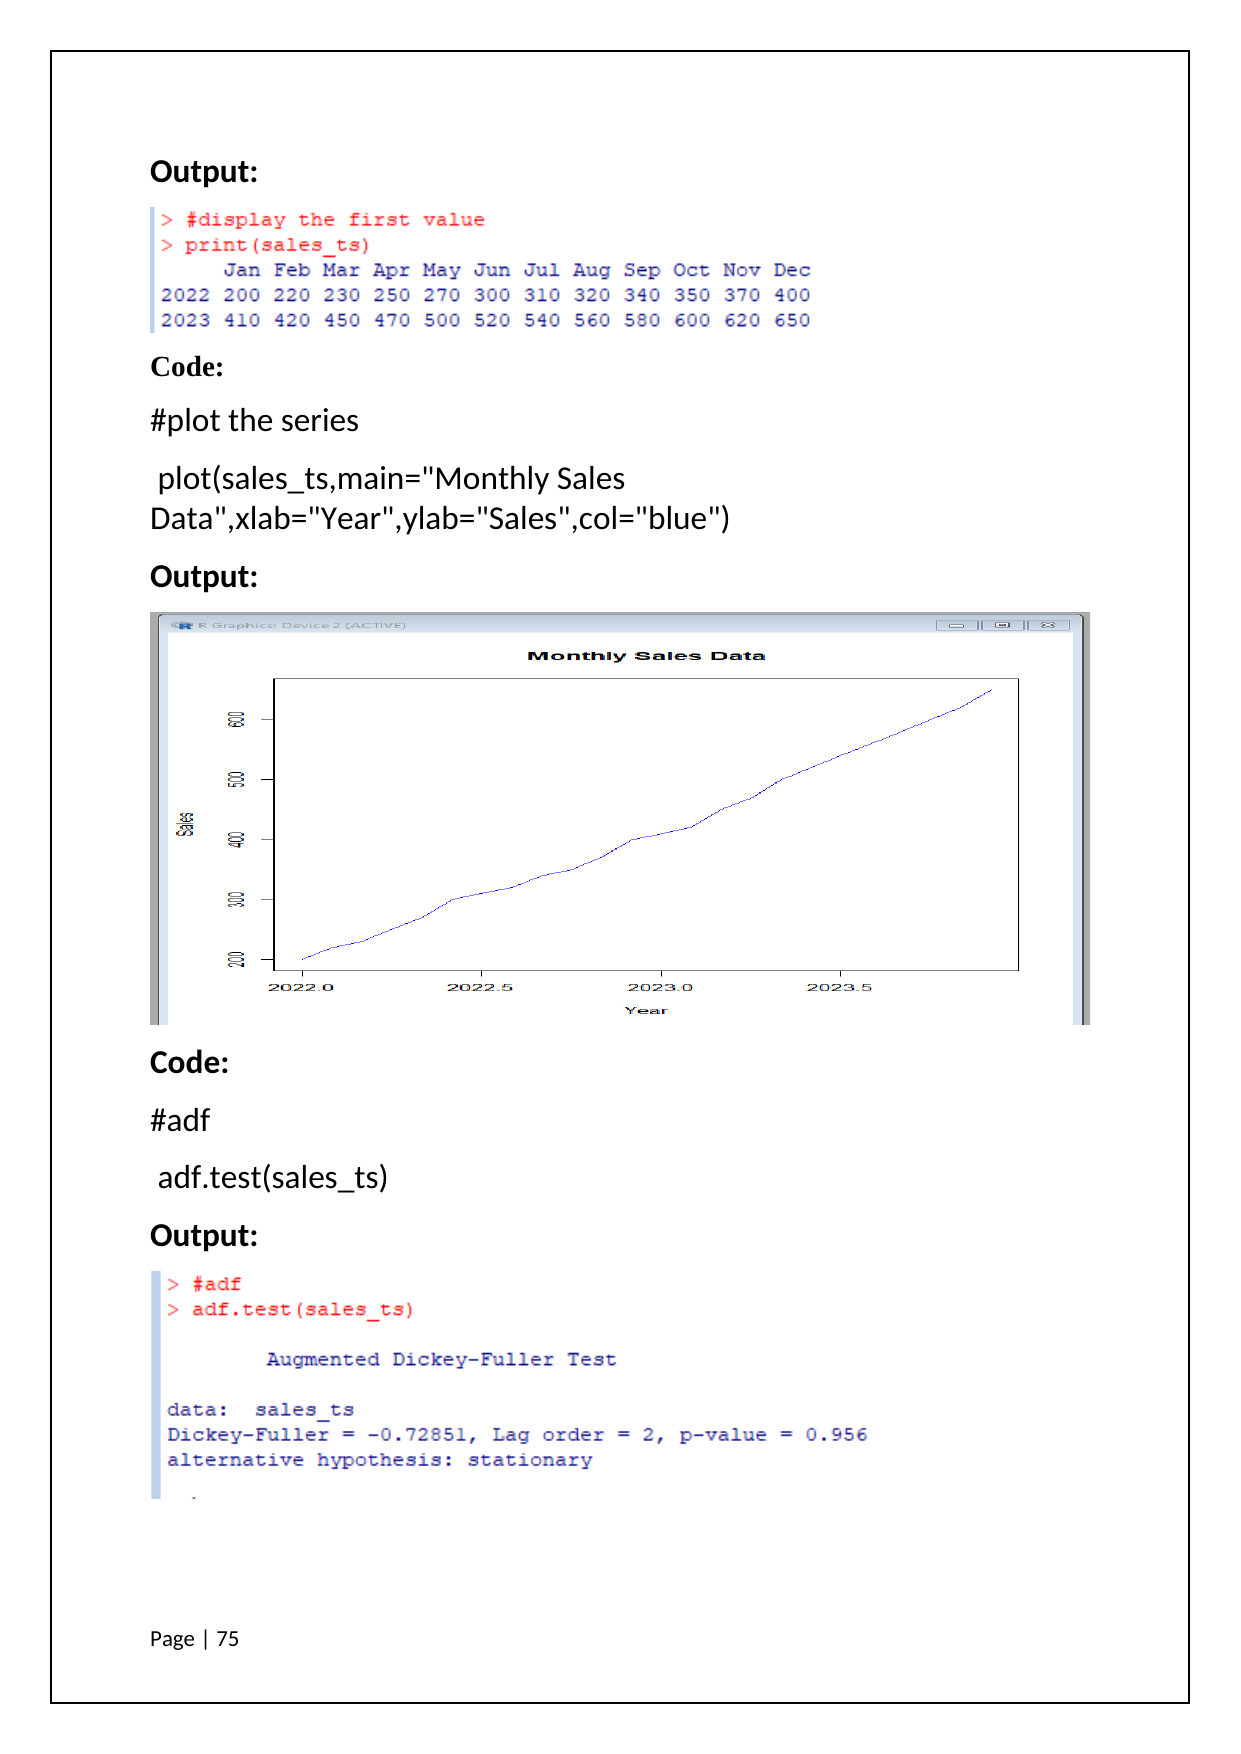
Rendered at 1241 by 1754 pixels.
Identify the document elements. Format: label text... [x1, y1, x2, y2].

text Output: [150, 555, 1090, 596]
text Output: [150, 150, 1090, 191]
picture [150, 207, 972, 333]
picture [150, 612, 1091, 1025]
text #plot the series [150, 399, 1090, 440]
text plot(sales_ts,main="Monthly Sales Data",xlab="Year",ylab="Sales",col="blue") [150, 457, 1090, 538]
text #adf [150, 1099, 1090, 1139]
text Output: [150, 1213, 1090, 1254]
text Code: [150, 1041, 1090, 1082]
picture [150, 1271, 1029, 1499]
text adf.test(sales_ts) [150, 1156, 1090, 1197]
text Code: [150, 349, 1090, 383]
